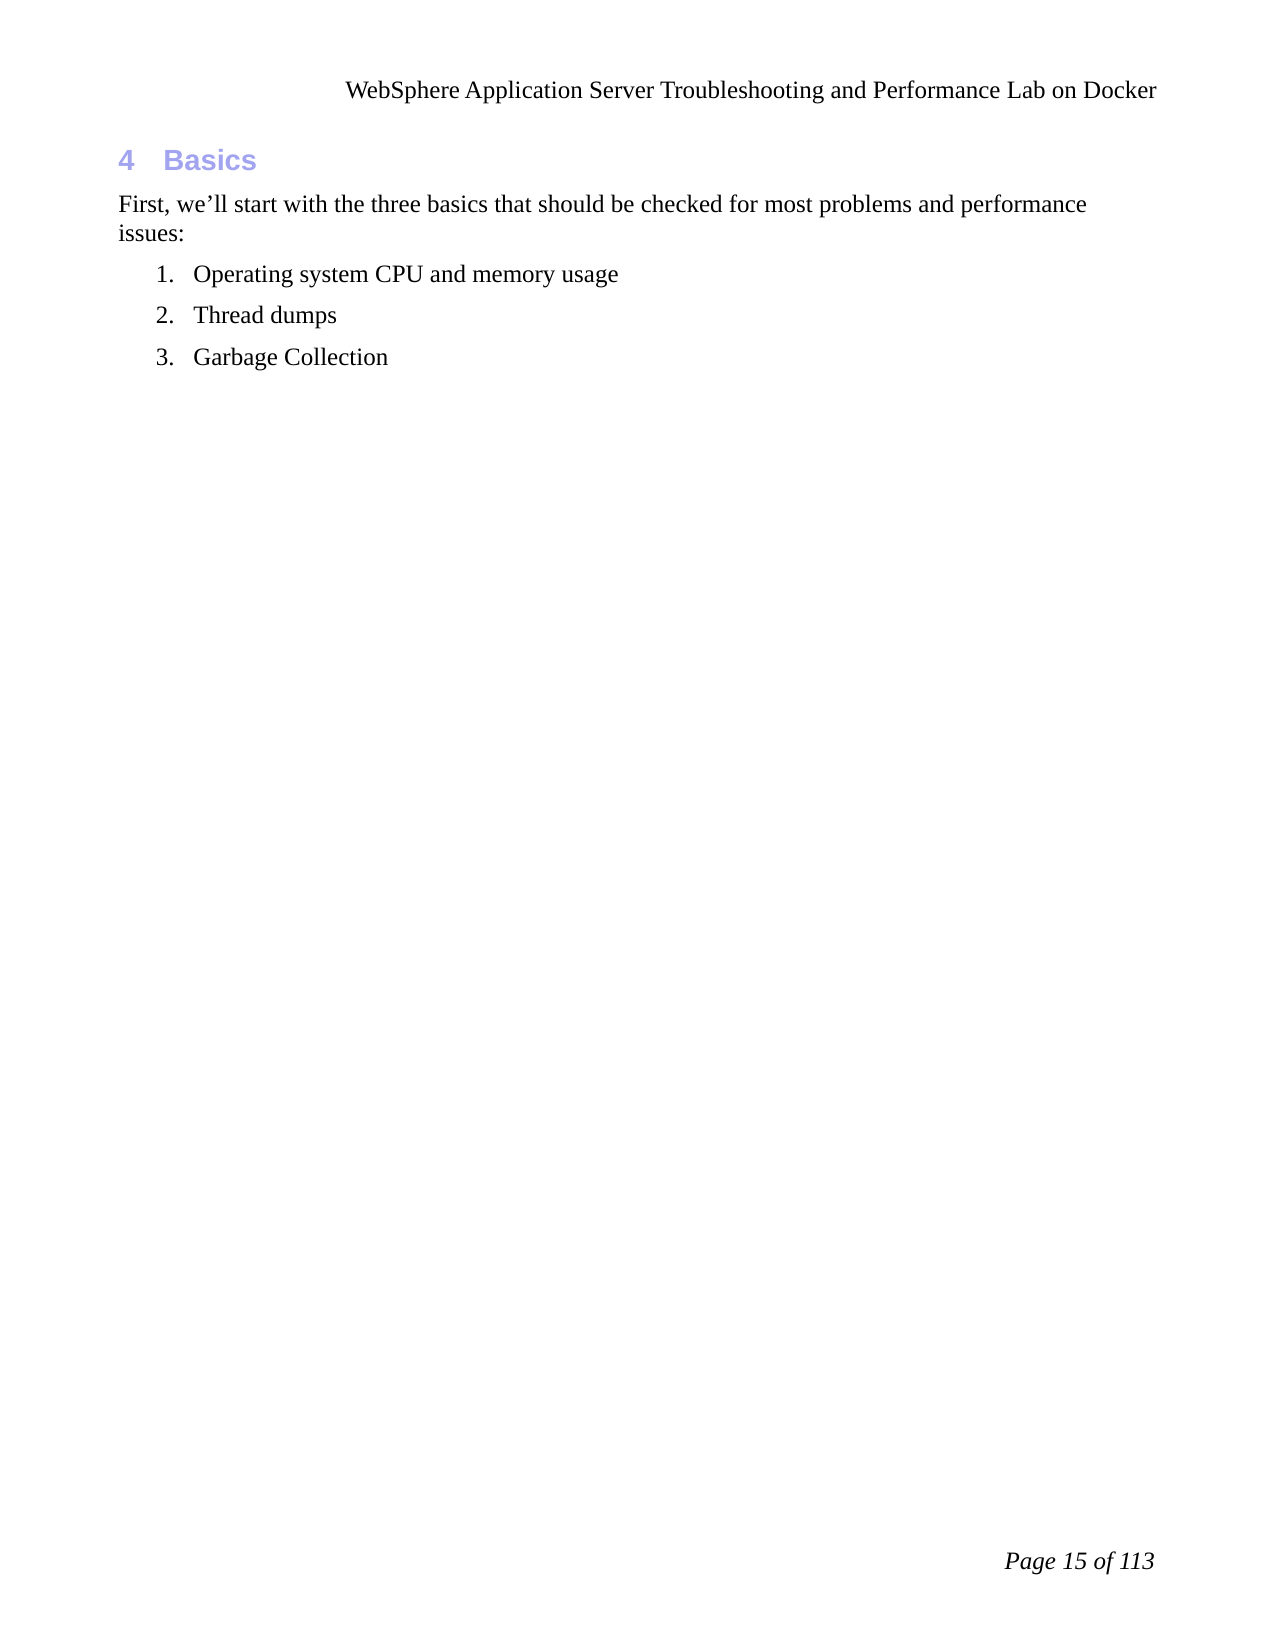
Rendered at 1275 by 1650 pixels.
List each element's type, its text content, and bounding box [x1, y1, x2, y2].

list Thread dumps [156, 300, 1157, 329]
text First, we’ll start with the three basics that should be checked for most problems and performance issues: [118, 189, 1157, 247]
subtitle Basics [118, 143, 1157, 177]
list Operating system CPU and memory usage [156, 259, 1157, 288]
list Garbage Collection [156, 342, 1157, 370]
